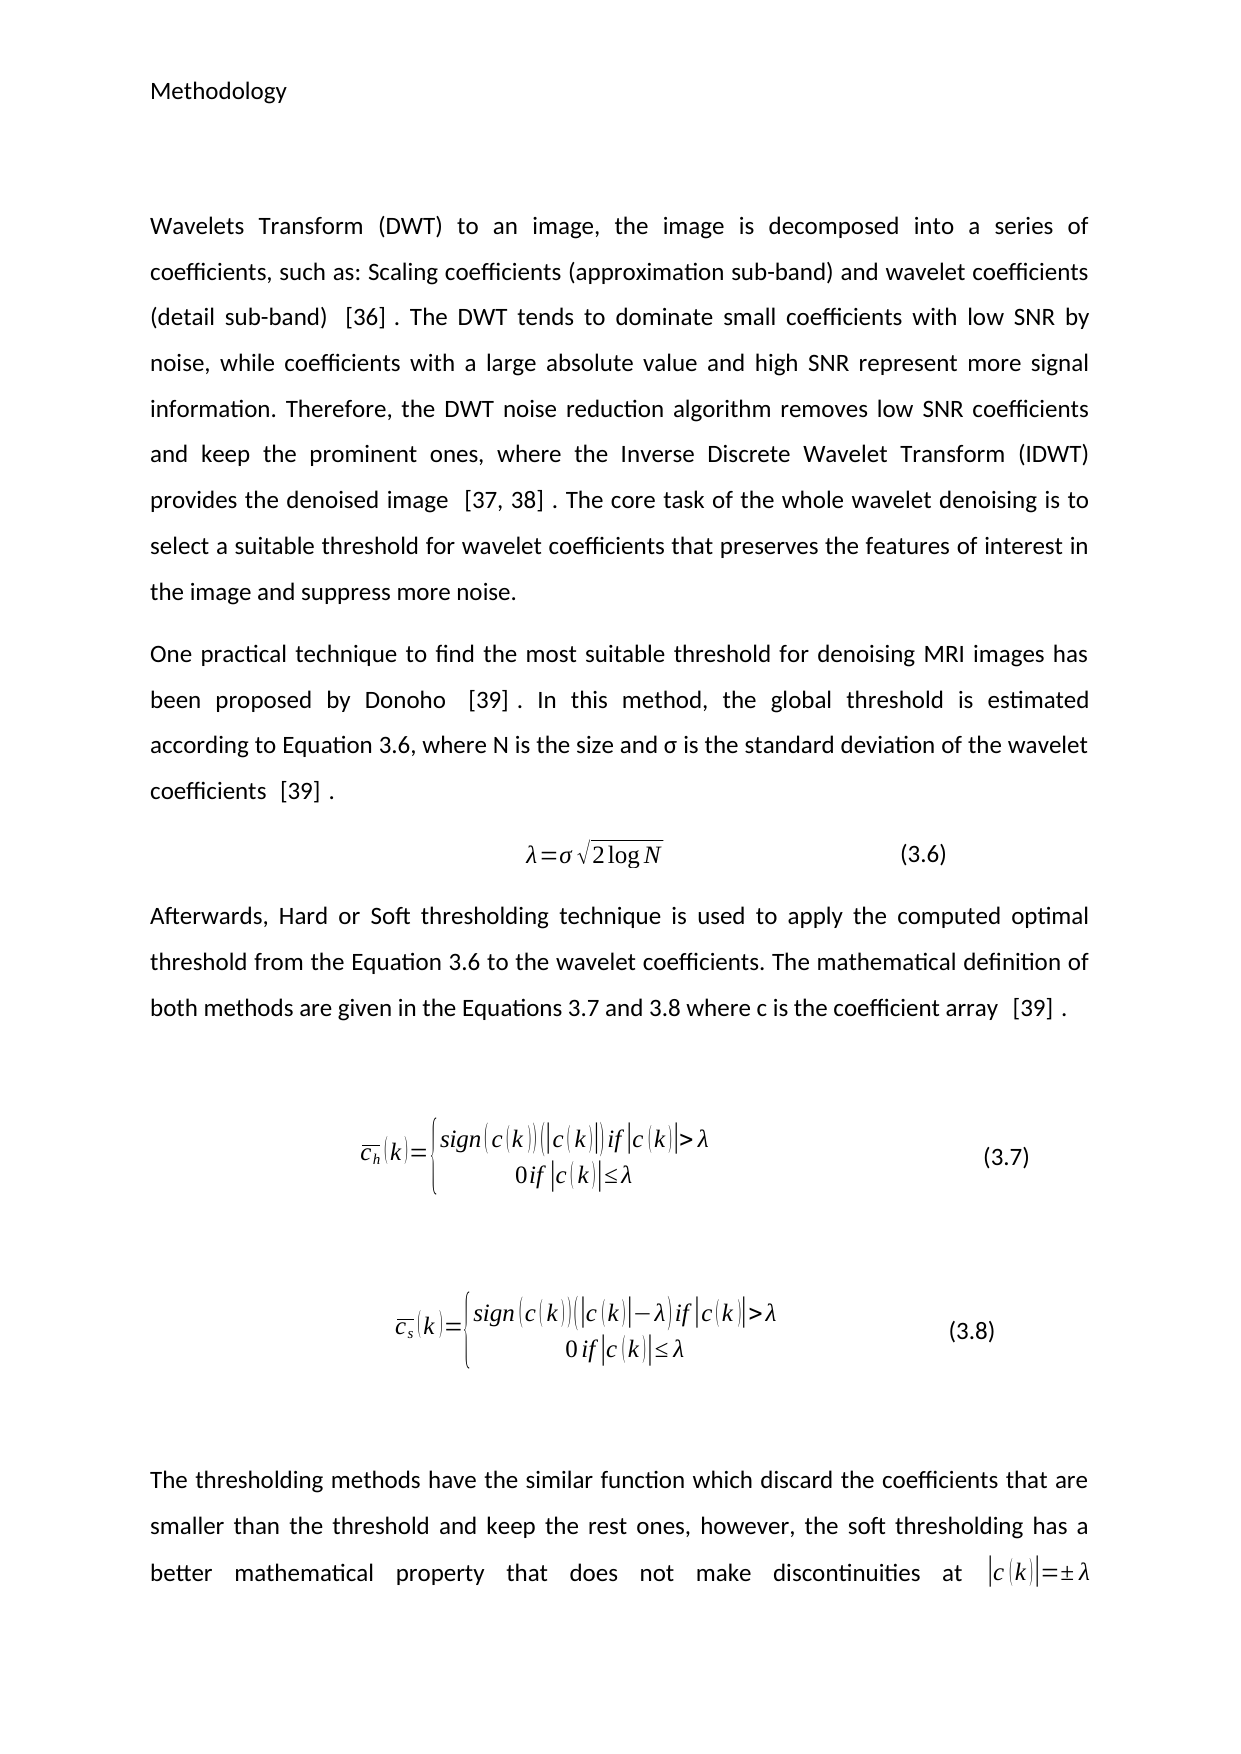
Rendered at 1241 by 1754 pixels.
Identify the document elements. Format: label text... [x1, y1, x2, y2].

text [150, 210, 1090, 606]
text (3.8) [225, 1290, 1090, 1370]
text Afterwards, Hard or Soft thresholding technique is used to apply the computed optimal threshold from the Equation 3.6 to the wavelet coefficients. The mathematical definition of both methods are given in the Equations 3.7 and 3.8 where c is the coefficient array . [150, 900, 1090, 1022]
text (3.6) [150, 838, 1090, 868]
text (3.7) [225, 1116, 1090, 1196]
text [150, 1464, 1090, 1589]
text One practical technique to find the most suitable threshold for denoising MRI images has been proposed by Donoho . In this method, the global threshold is estimated according to Equation 3.6, where N is the size and σ is the standard deviation of the wavelet coefficients . [150, 638, 1090, 806]
